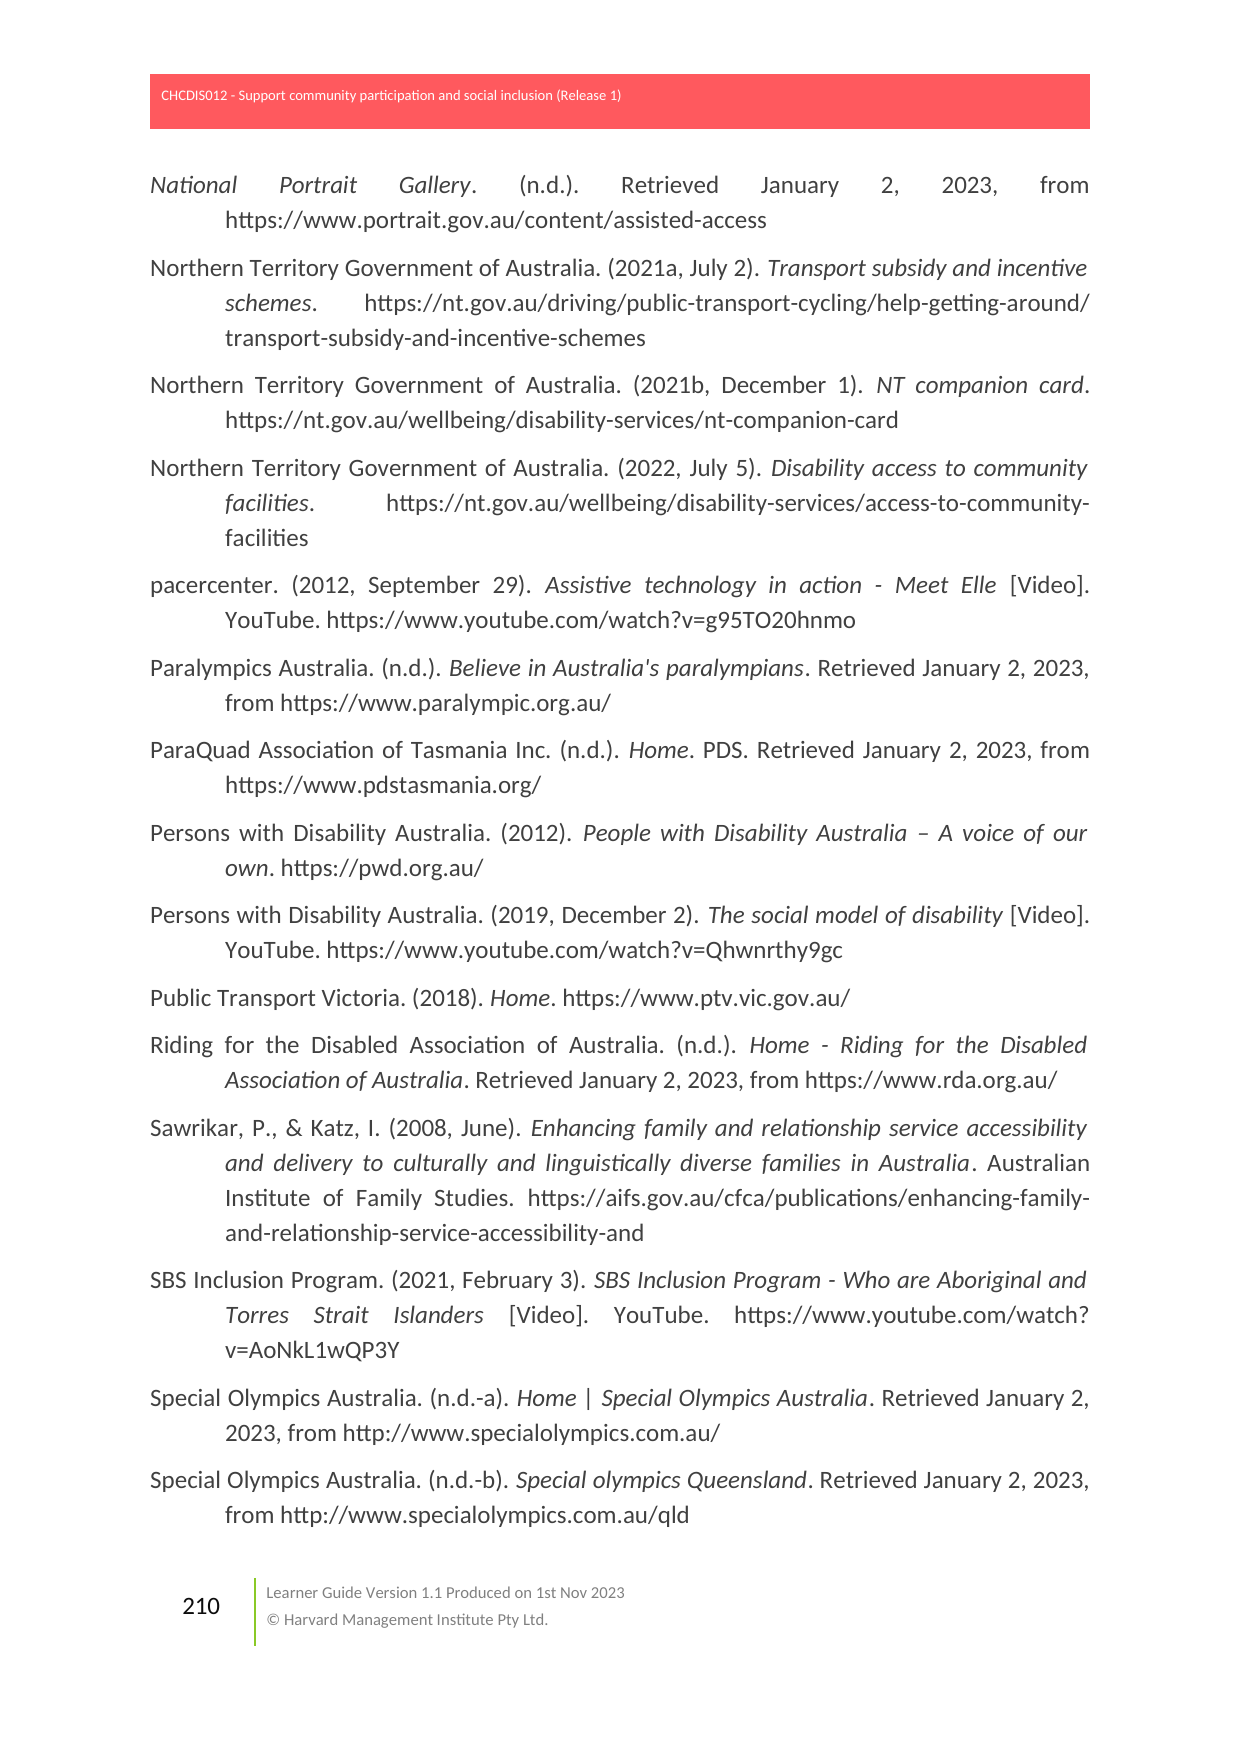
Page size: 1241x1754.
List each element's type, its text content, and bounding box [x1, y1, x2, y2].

text ParaQuad Association of Tasmania Inc. (n.d.). Home. PDS. Retrieved January 2, 2023, from https://www.pdstasmania.org/ [150, 734, 1090, 800]
text Paralympics Australia. (n.d.). Believe in Australia's paralympians. Retrieved January 2, 2023, from https://www.paralympic.org.au/ [150, 652, 1090, 717]
text Persons with Disability Australia. (2012). People with Disability Australia – A voice of our own. https://pwd.org.au/ [150, 817, 1090, 882]
text pacercenter. (2012, September 29). Assistive technology in action - Meet Elle [Video]. YouTube. https://www.youtube.com/watch?v=g95TO20hnmo [150, 569, 1090, 635]
text Persons with Disability Australia. (2019, December 2). The social model of disability [Video]. YouTube. https://www.youtube.com/watch?v=Qhwnrthy9gc [150, 899, 1090, 965]
text Public Transport Victoria. (2018). Home. https://www.ptv.vic.gov.au/ [150, 982, 1090, 1012]
text Special Olympics Australia. (n.d.-a). Home | Special Olympics Australia. Retrieved January 2, 2023, from http://www.specialolympics.com.au/ [150, 1382, 1090, 1447]
text Sawrikar, P., & Katz, I. (2008, June). Enhancing family and relationship service accessibility and delivery to culturally and linguistically diverse families in Australia. Australian Institute of Family Studies. https://aifs.gov.au/cfca/publications/enhancing-family-and-relationship-service-accessibility-and [150, 1112, 1090, 1247]
text SBS Inclusion Program. (2021, February 3). SBS Inclusion Program - Who are Aboriginal and Torres Strait Islanders [Video]. YouTube. https://www.youtube.com/watch?v=AoNkL1wQP3Y [150, 1264, 1090, 1365]
text Northern Territory Government of Australia. (2021b, December 1). NT companion card. https://nt.gov.au/wellbeing/disability-services/nt-companion-card [150, 369, 1090, 435]
text National Portrait Gallery. (n.d.). Retrieved January 2, 2023, from https://www.portrait.gov.au/content/assisted-access [150, 169, 1090, 235]
text Northern Territory Government of Australia. (2022, July 5). Disability access to community facilities. https://nt.gov.au/wellbeing/disability-services/access-to-community-facilities [150, 452, 1090, 552]
text Riding for the Disabled Association of Australia. (n.d.). Home - Riding for the Disabled Association of Australia. Retrieved January 2, 2023, from https://www.rda.org.au/ [150, 1029, 1090, 1095]
text Special Olympics Australia. (n.d.-b). Special olympics Queensland. Retrieved January 2, 2023, from http://www.specialolympics.com.au/qld [150, 1464, 1090, 1530]
text Northern Territory Government of Australia. (2021a, July 2). Transport subsidy and incentive schemes. https://nt.gov.au/driving/public-transport-cycling/help-getting-around/transport-subsidy-and-incentive-schemes [150, 252, 1090, 352]
